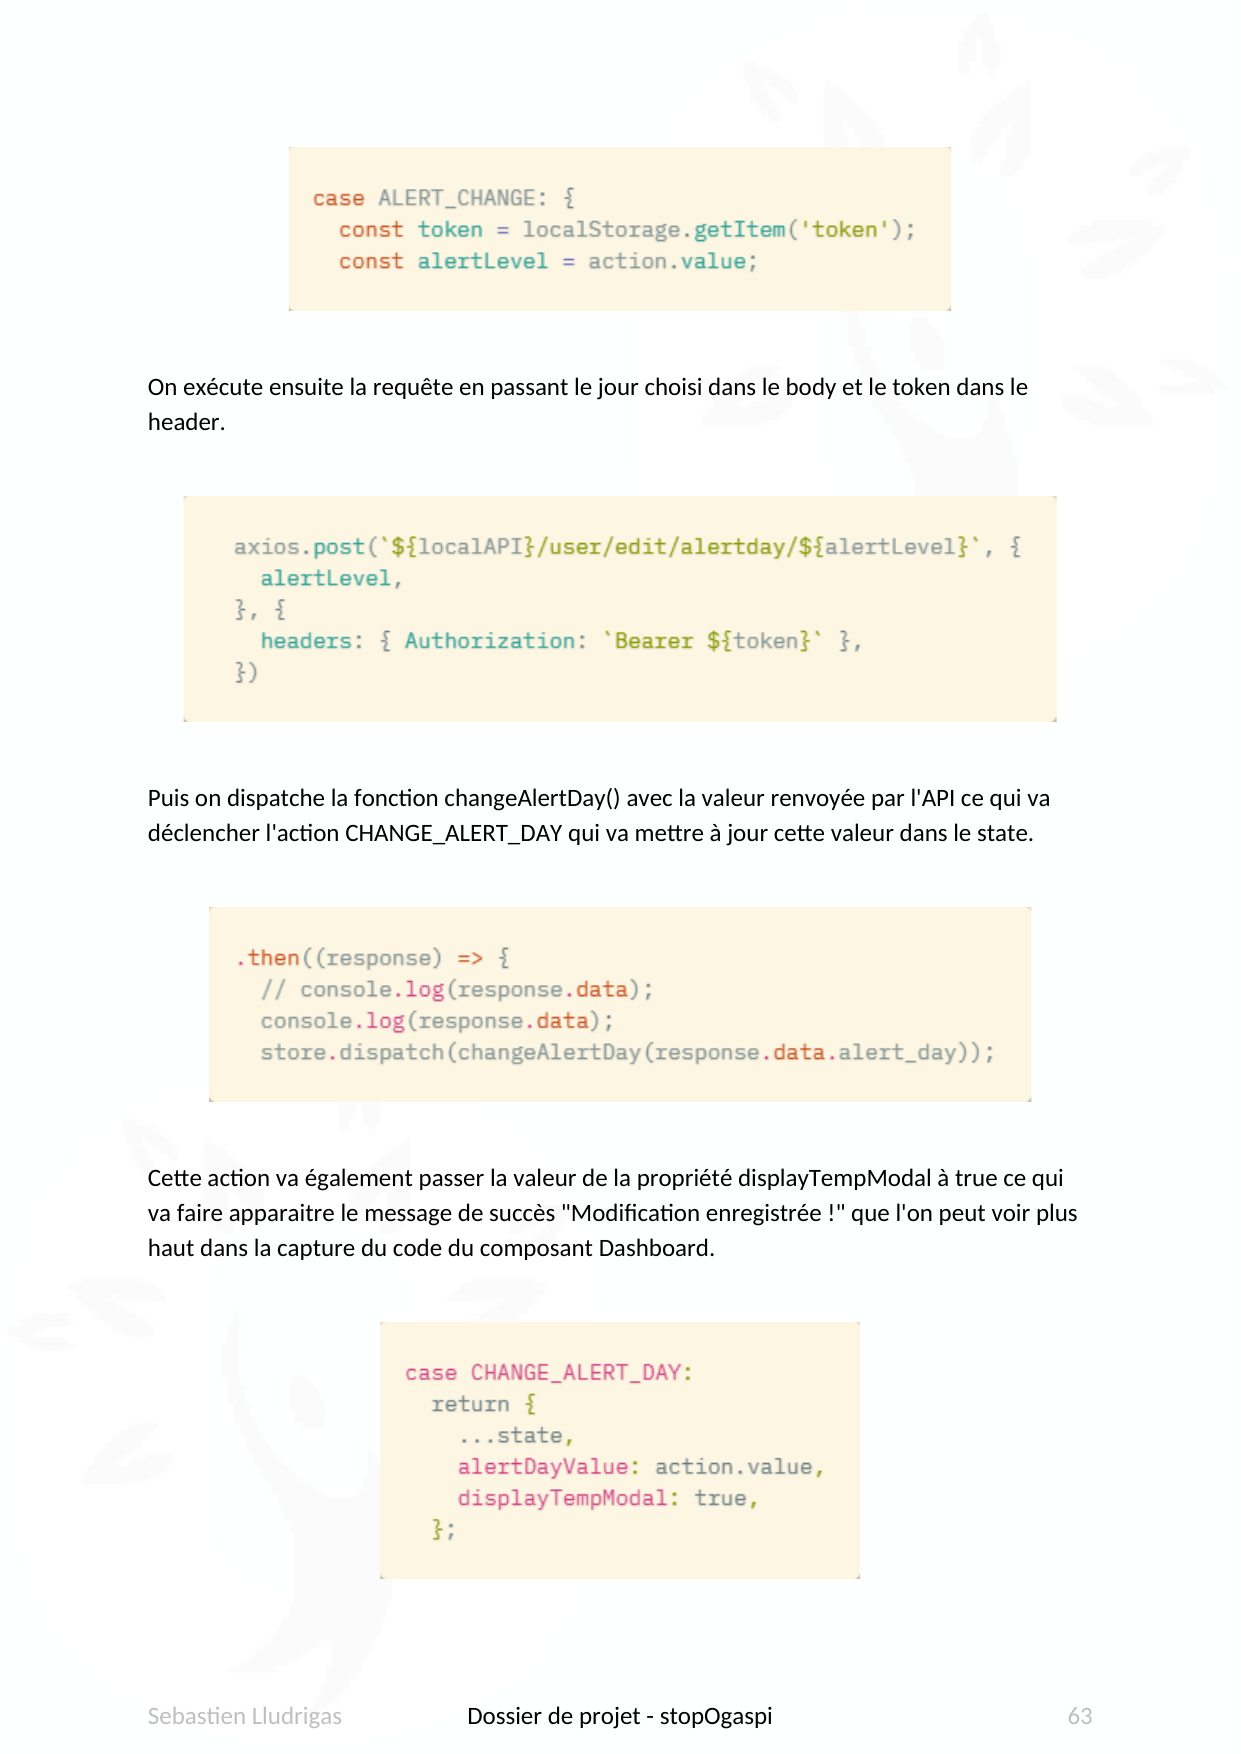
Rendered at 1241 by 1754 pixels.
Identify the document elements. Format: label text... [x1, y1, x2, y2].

text On exécute ensuite la requête en passant le jour choisi dans le body et le token dans le header. [148, 371, 1093, 436]
picture [209, 907, 1032, 1102]
text Puis on dispatche la fonction changeAlertDay() avec la valeur renvoyée par l'API ce qui va déclencher l'action CHANGE_ALERT_DAY qui va mettre à jour cette valeur dans le state. [148, 782, 1093, 847]
picture [288, 147, 952, 311]
text Cette action va également passer la valeur de la propriété displayTempModal à true ce qui va faire apparaitre le message de succès "Modification enregistrée !" que l'on peut voir plus haut dans la capture du code du composant Dashboard. [148, 1162, 1093, 1262]
picture [183, 496, 1057, 722]
picture [380, 1322, 860, 1579]
